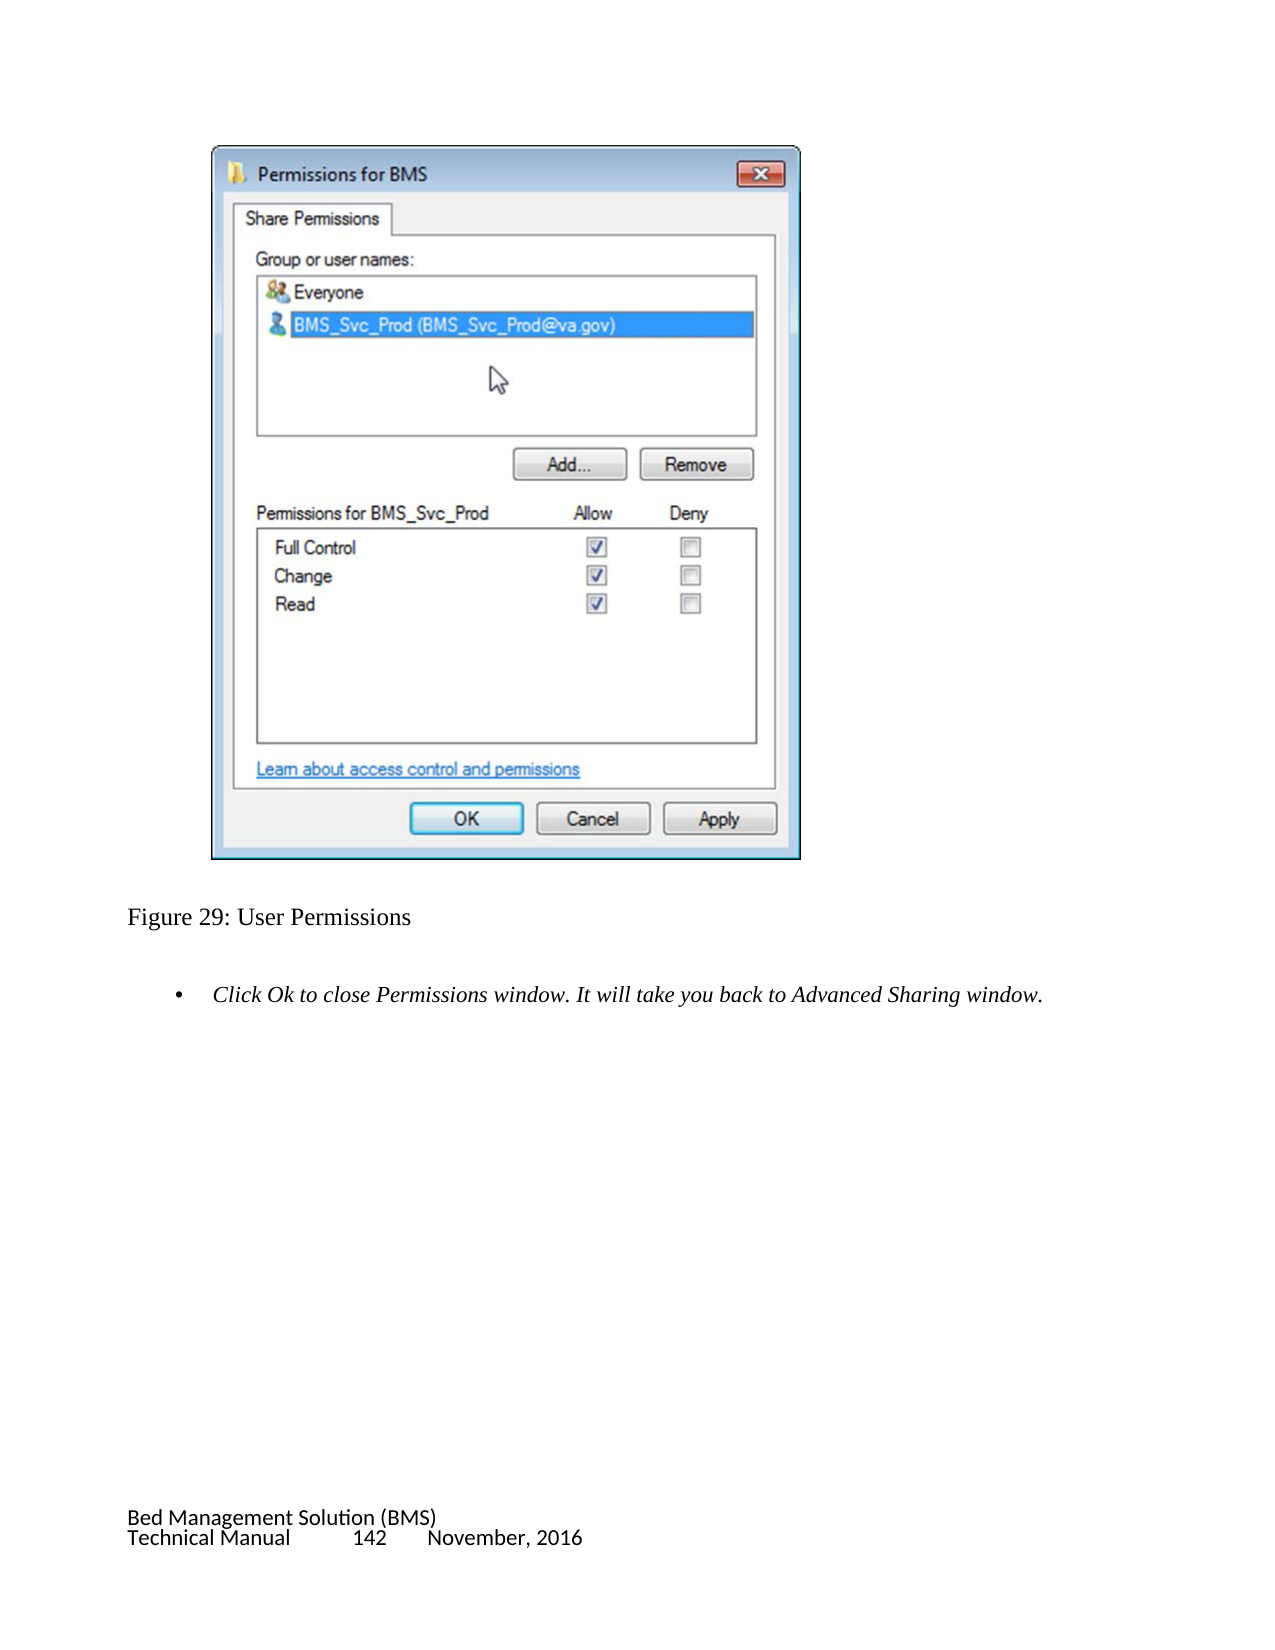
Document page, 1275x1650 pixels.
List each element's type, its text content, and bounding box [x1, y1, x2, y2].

picture [209, 143, 803, 862]
list Click Ok to close Permissions window. It will take you back to Advanced Sharing window. [175, 981, 1148, 1007]
text Figure : User Permissions [127, 902, 1148, 931]
